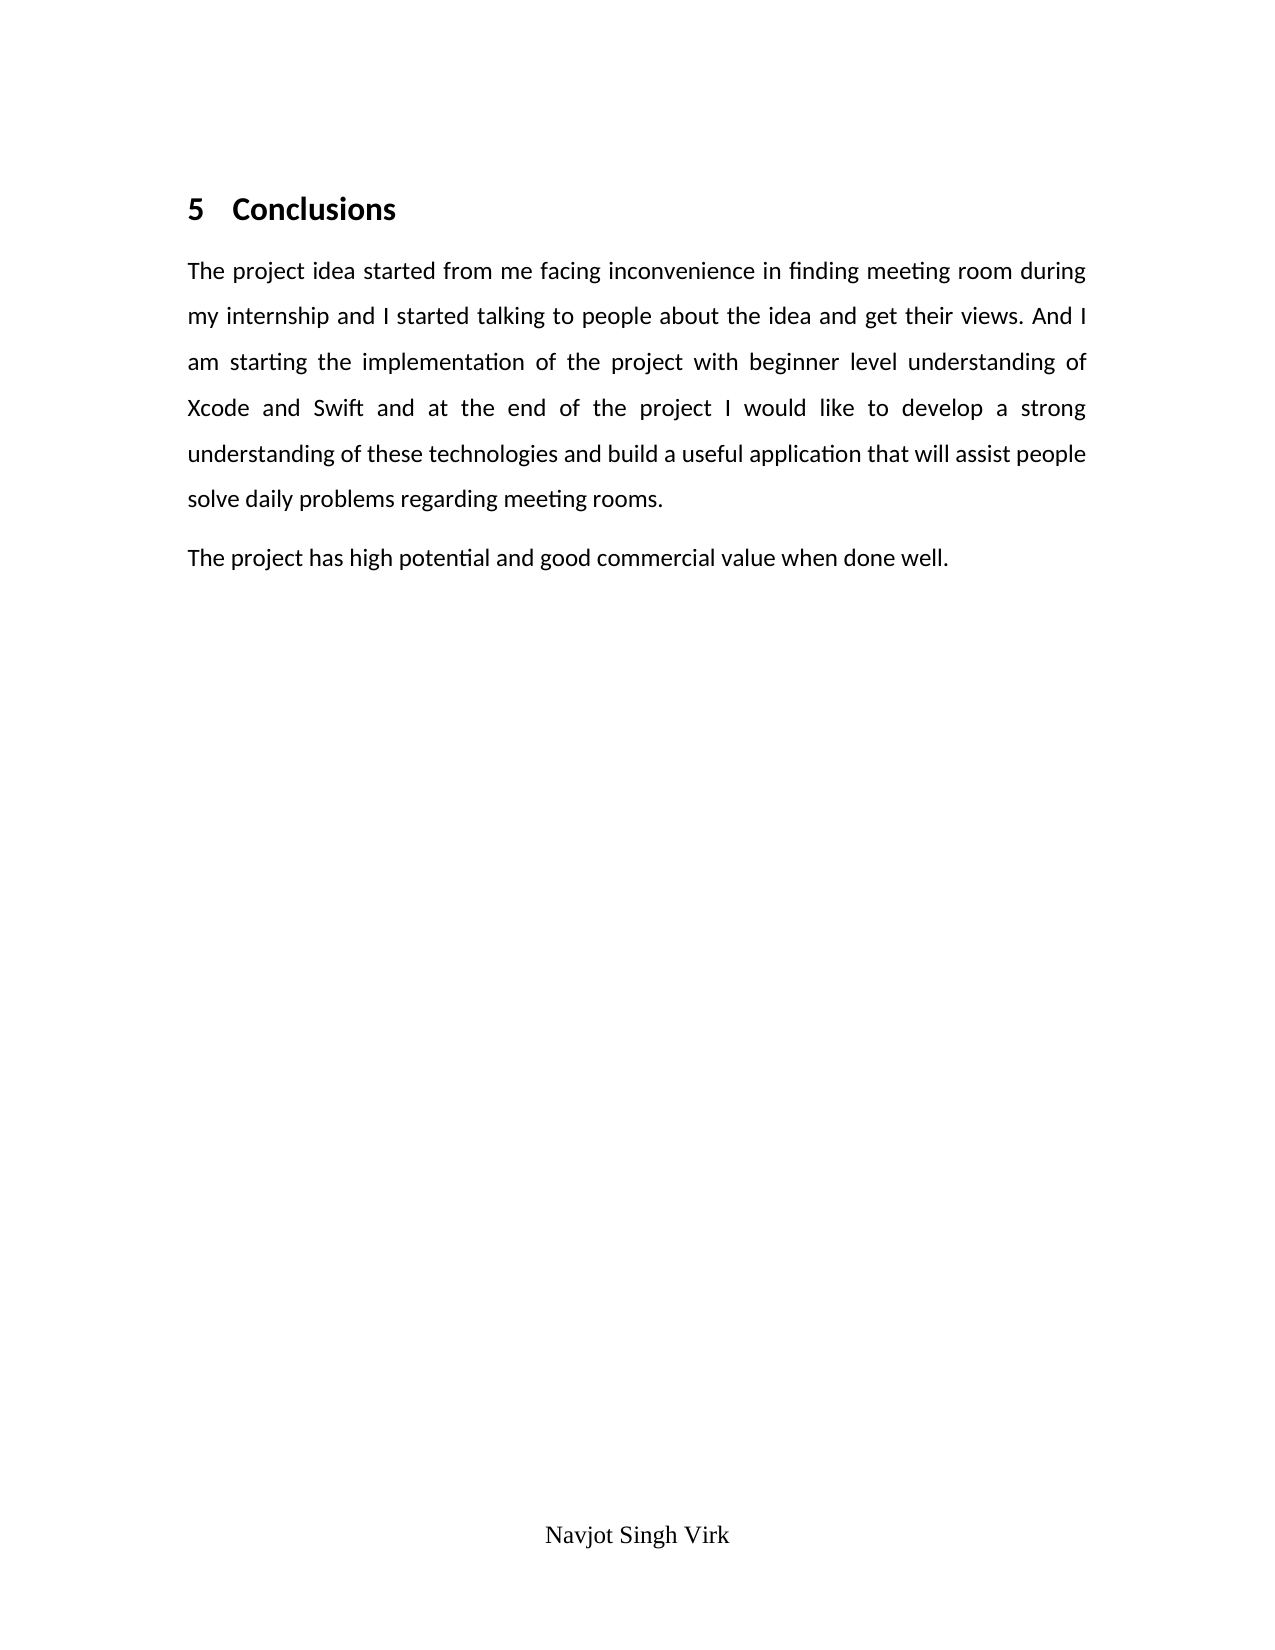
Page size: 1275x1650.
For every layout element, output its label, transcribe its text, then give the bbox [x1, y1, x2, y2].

text The project idea started from me facing inconvenience in finding meeting room during my internship and I started talking to people about the idea and get their views. And I am starting the implementation of the project with beginner level understanding of Xcode and Swift and at the end of the project I would like to develop a strong understanding of these technologies and build a useful application that will assist people solve daily problems regarding meeting rooms. [187, 255, 1088, 514]
text The project has high potential and good commercial value when done well. [187, 542, 1088, 572]
subtitle Conclusions [187, 187, 1088, 228]
